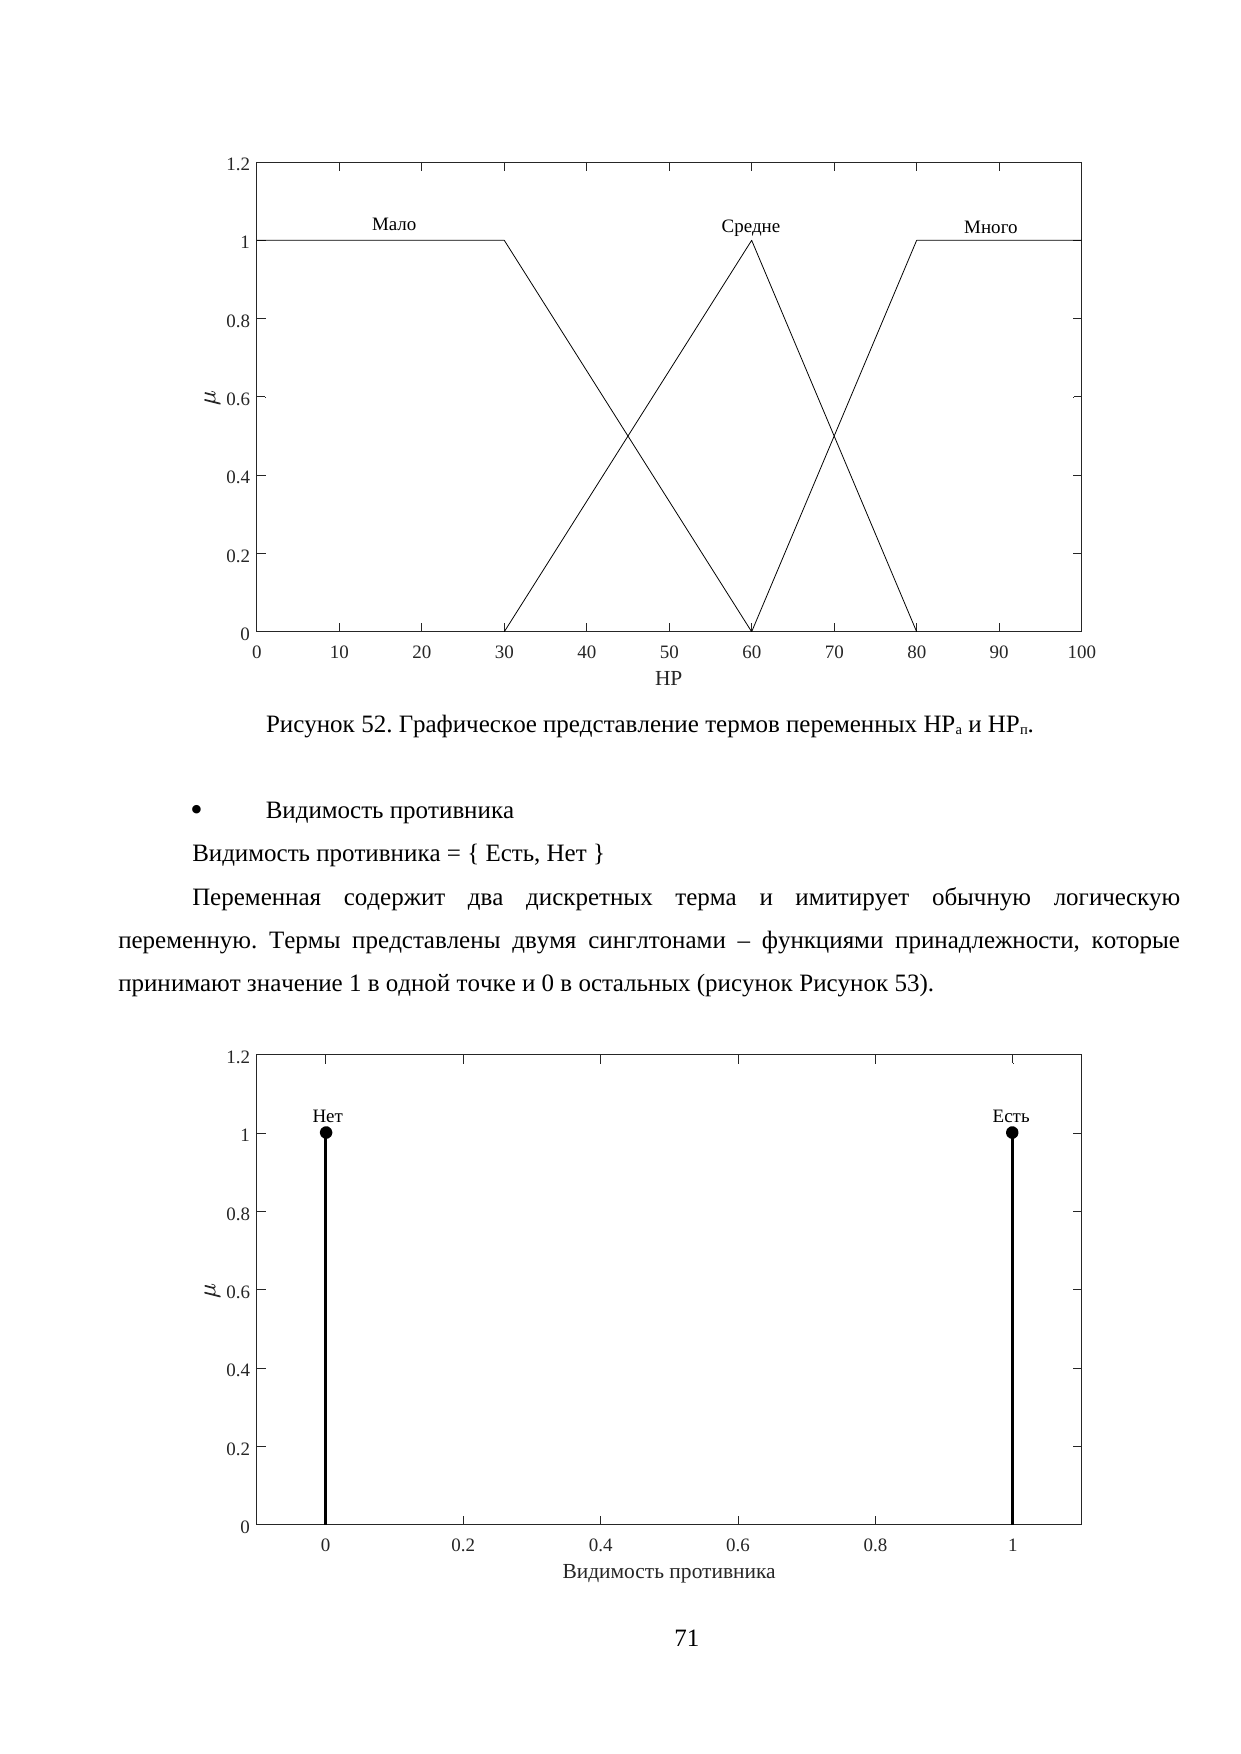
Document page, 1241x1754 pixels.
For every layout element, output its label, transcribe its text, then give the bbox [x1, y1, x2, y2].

subtitle Видимость противника [118, 795, 1181, 824]
text Видимость противника = { Есть, Нет } [118, 838, 1181, 867]
text Рисунок 52. Графическое представление термов переменных HPа и HPп. [118, 709, 1181, 738]
text Переменная содержит два дискретных терма и имитирует обычную логическую переменную. Термы представлены двумя синглтонами – функциями принадлежности, которые принимают значение 1 в одной точке и 0 в остальных (рисунок 52). [118, 882, 1181, 997]
